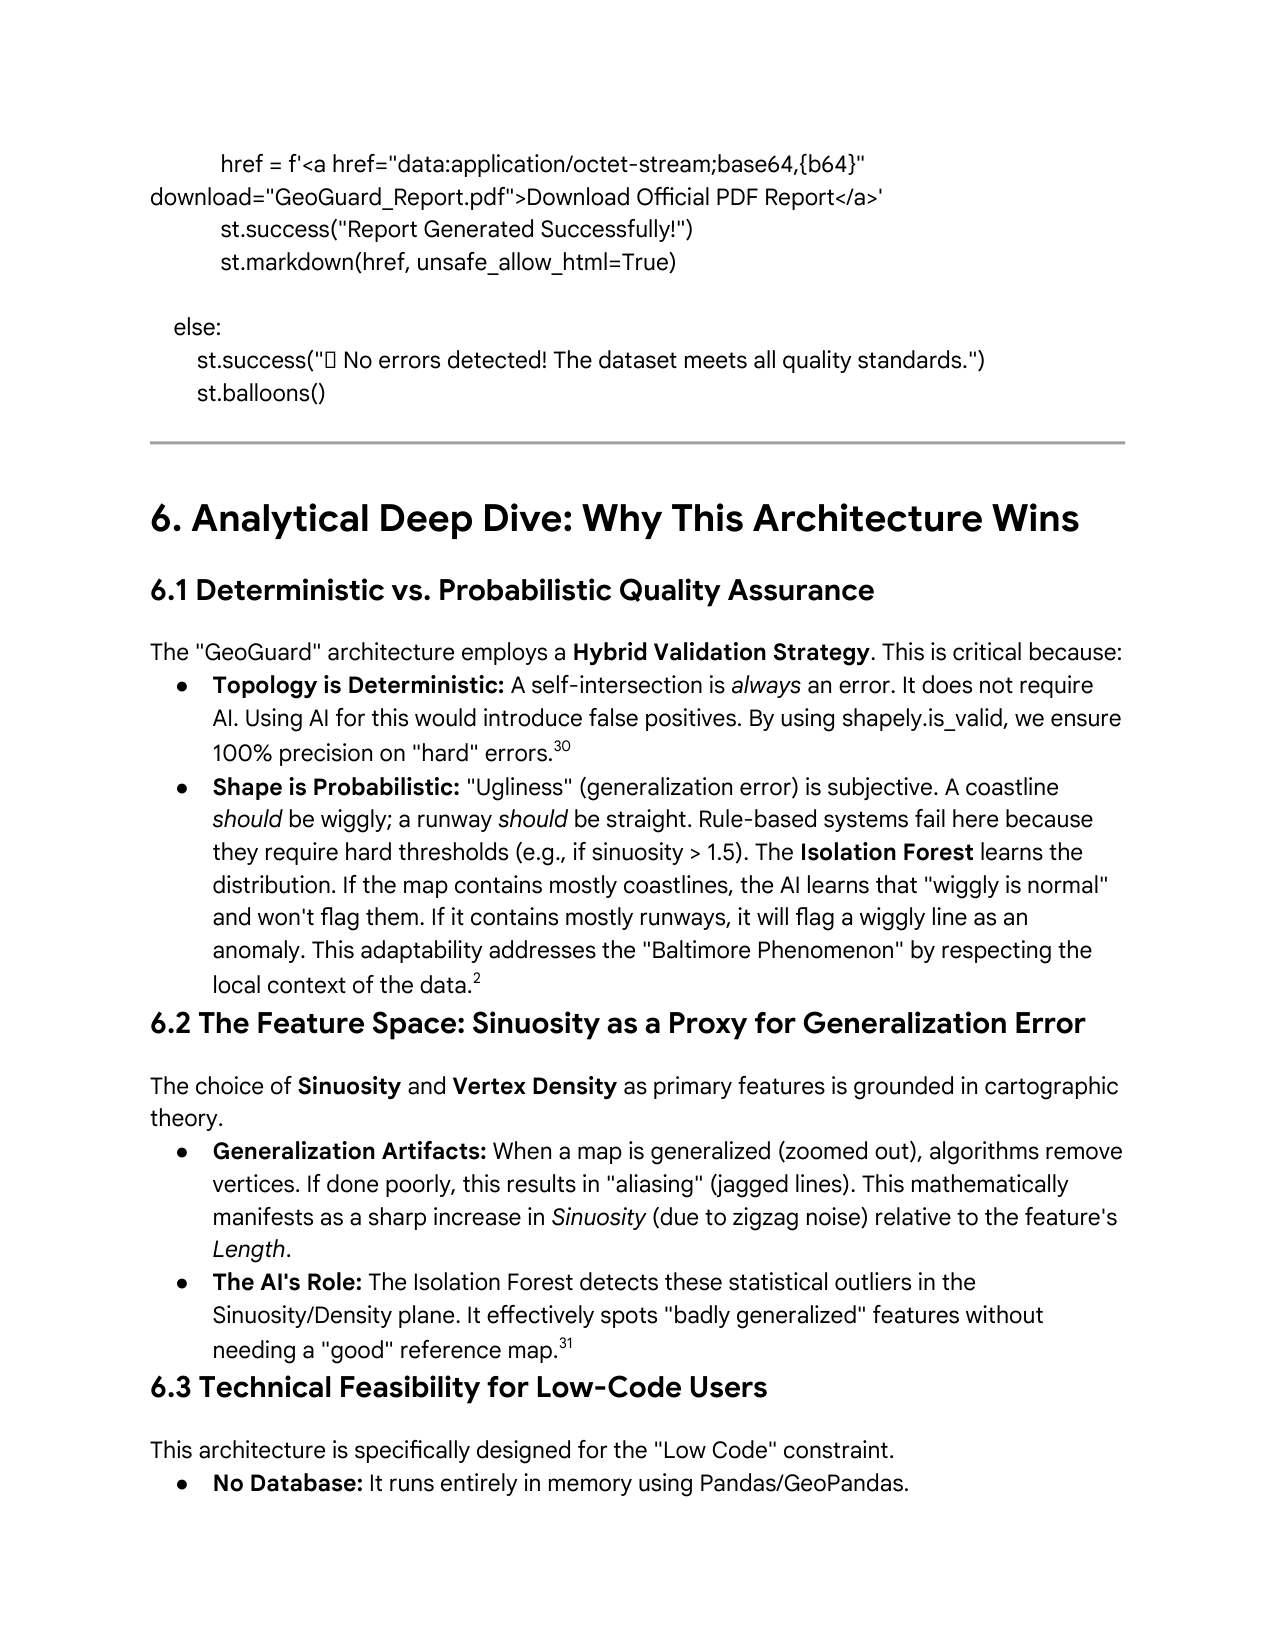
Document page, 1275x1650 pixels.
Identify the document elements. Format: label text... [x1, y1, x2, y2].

subtitle 6.3 Technical Feasibility for Low-Code Users [150, 1370, 1125, 1406]
text The choice of Sinuosity and Vertex Density as primary features is grounded in cartographic theory. [150, 1072, 1125, 1133]
subtitle 6. Analytical Deep Dive: Why This Architecture Wins [150, 445, 1125, 542]
subtitle 6.2 The Feature Space: Sinuosity as a Proxy for Generalization Error [150, 1005, 1125, 1042]
text This architecture is specifically designed for the "Low Code" constraint. [150, 1436, 1125, 1465]
list The AI's Role: The Isolation Forest detects these statistical outliers in the Sinuosity/Density plane. It effectively spots "badly generalized" features without needing a "good" reference map.31 [175, 1268, 1125, 1365]
list Generalization Artifacts: When a map is generalized (zoomed out), algorithms remove vertices. If done poorly, this results in "aliasing" (jagged lines). This mathematically manifests as a sharp increase in Sinuosity (due to zigzag noise) relative to the feature's Length. [175, 1137, 1125, 1264]
text The "GeoGuard" architecture employs a Hybrid Validation Strategy. This is critical because: [150, 638, 1125, 667]
list Shape is Probabilistic: "Ugliness" (generalization error) is subjective. A coastline should be wiggly; a runway should be straight. Rule-based systems fail here because they require hard thresholds (e.g., if sinuosity > 1.5). The Isolation Forest learns the distribution. If the map contains mostly coastlines, the AI learns that "wiggly is normal" and won't flag them. If it contains mostly runways, it will flag a wiggly line as an anomaly. This adaptability addresses the "Baltimore Phenomenon" by respecting the local context of the data.2 [175, 773, 1125, 1001]
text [150, 150, 1125, 438]
list No Database: It runs entirely in memory using Pandas/GeoPandas. [175, 1469, 1125, 1498]
subtitle 6.1 Deterministic vs. Probabilistic Quality Assurance [150, 572, 1125, 608]
list Topology is Deterministic: A self-intersection is always an error. It does not require AI. Using AI for this would introduce false positives. By using shapely.is_valid, we ensure 100% precision on "hard" errors.30 [175, 671, 1125, 768]
